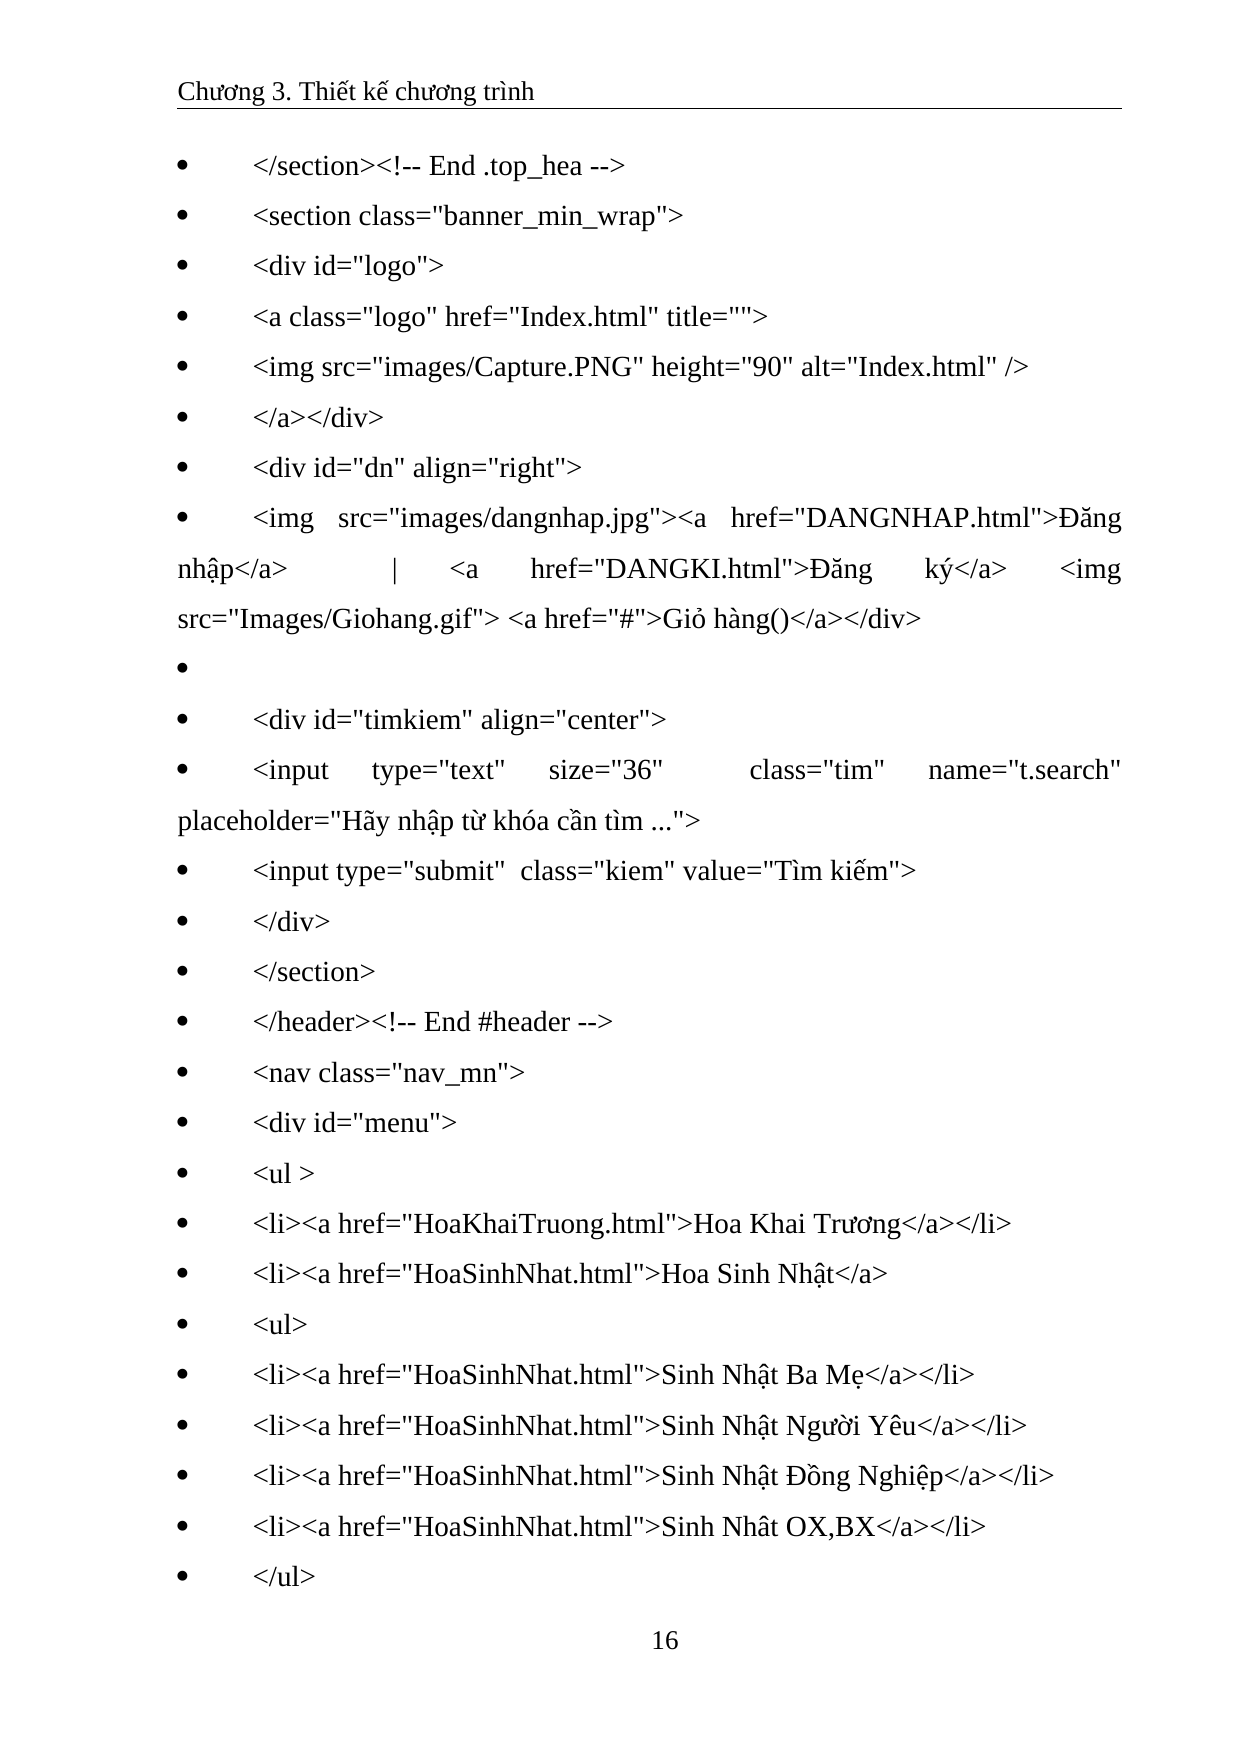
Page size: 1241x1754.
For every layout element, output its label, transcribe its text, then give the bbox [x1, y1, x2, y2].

text <li><a href="HoaKhaiTruong.html">Hoa Khai Trương</a></li> [177, 1206, 1122, 1240]
text <li><a href="HoaSinhNhat.html">Hoa Sinh Nhật</a> [177, 1257, 1122, 1290]
text <li><a href="HoaSinhNhat.html">Sinh Nhật Đồng Nghiệp</a></li> [177, 1458, 1122, 1492]
text <div id="logo"> [177, 248, 1122, 282]
text <nav class="nav_mn"> [177, 1055, 1122, 1088]
text </ul> [177, 1559, 1122, 1593]
text <div id="menu"> [177, 1105, 1122, 1139]
text </section><!-- End .top_hea --> [177, 148, 1122, 181]
text <div id="dn" align="right"> [177, 450, 1122, 484]
text <img src="images/dangnhap.jpg"><a href="DANGNHAP.html">Đăng nhập</a> | <a href="DANGKI.html">Đăng ký</a> <img src="Images/Giohang.gif"> <a href="#">Giỏ hàng()</a></div> [177, 501, 1122, 635]
text <input type="text" size="36" class="tim" name="t.search" placeholder="Hãy nhập từ khóa cần tìm ..."> [177, 752, 1122, 836]
text <a class="logo" href="Index.html" title=""> [177, 299, 1122, 333]
text <ul> [177, 1307, 1122, 1341]
text <div id="timkiem" align="center"> [177, 702, 1122, 736]
text <img src="images/Capture.PNG" height="90" alt="Index.html" /> [177, 349, 1122, 383]
text <input type="submit" class="kiem" value="Tìm kiếm"> [177, 853, 1122, 887]
text <ul > [177, 1156, 1122, 1189]
text <li><a href="HoaSinhNhat.html">Sinh Nhật Ba Mẹ</a></li> [177, 1357, 1122, 1391]
text </a></div> [177, 400, 1122, 433]
text <section class="banner_min_wrap"> [177, 198, 1122, 232]
text <li><a href="HoaSinhNhat.html">Sinh Nhât OX,BX</a></li> [177, 1509, 1122, 1542]
text </section> [177, 954, 1122, 988]
text </header><!-- End #header --> [177, 1004, 1122, 1038]
text </div> [177, 904, 1122, 937]
text <li><a href="HoaSinhNhat.html">Sinh Nhật Người Yêu</a></li> [177, 1408, 1122, 1441]
